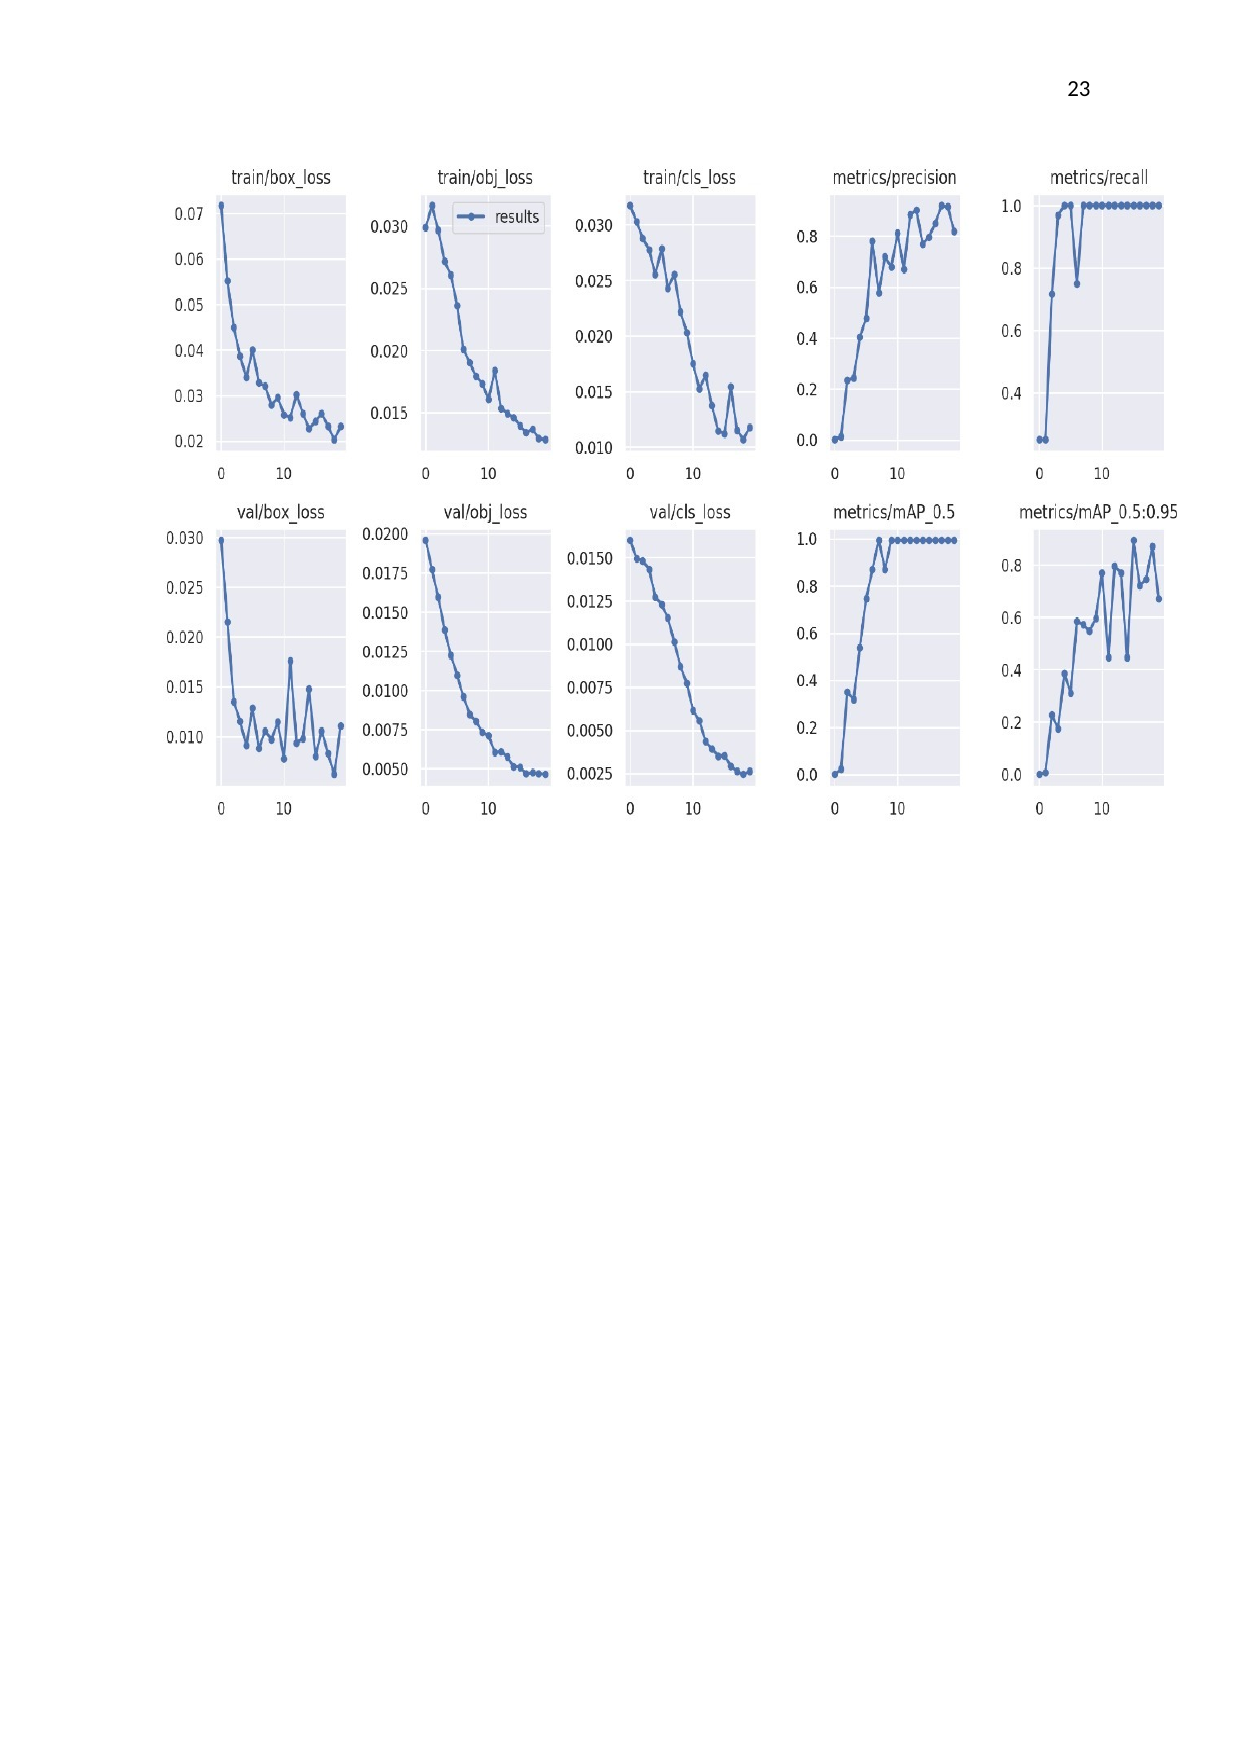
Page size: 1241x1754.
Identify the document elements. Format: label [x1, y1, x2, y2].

picture [150, 150, 1190, 839]
